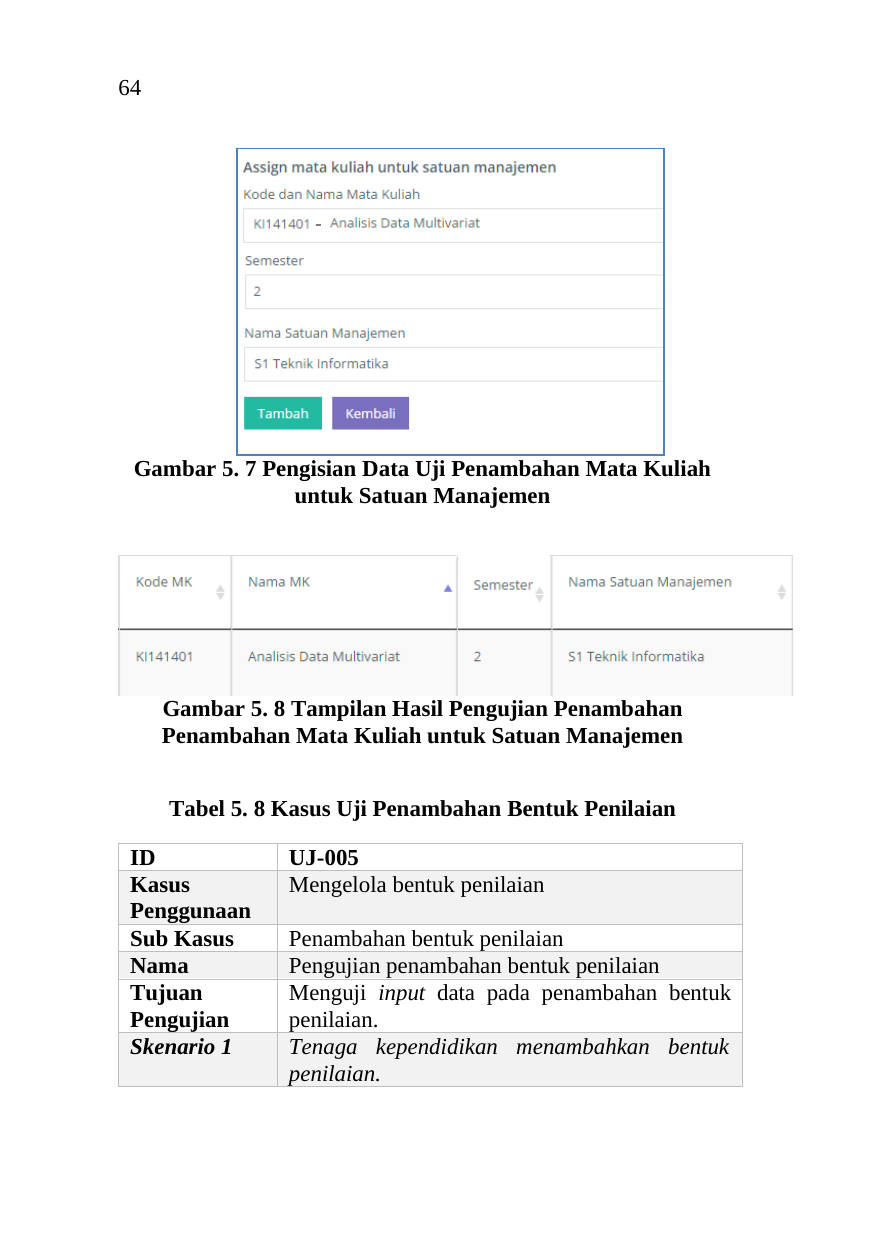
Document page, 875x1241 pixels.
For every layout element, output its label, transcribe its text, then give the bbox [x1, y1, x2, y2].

table_cell Mengelola bentuk penilaian [278, 871, 742, 924]
table_cell Pengujian penambahan bentuk penilaian [278, 952, 742, 978]
table_cell Tujuan Pengujian [119, 980, 277, 1032]
table_header ID [119, 844, 277, 870]
table_cell Nama [119, 952, 277, 978]
table_cell Menguji input data pada penambahan bentuk penilaian. [278, 980, 742, 1032]
table_header UJ-005 [278, 844, 742, 870]
picture [238, 149, 663, 454]
text Tabel 5. 8 Kasus Uji Penambahan Bentuk Penilaian [118, 795, 726, 822]
table_cell Tenaga kependidikan menambahkan bentuk penilaian. [278, 1033, 742, 1086]
table_cell Sub Kasus [119, 925, 277, 951]
table_cell Penambahan bentuk penilaian [278, 925, 742, 951]
table_cell Kasus Penggunaan [119, 871, 277, 924]
text Gambar 5. 7 Pengisian Data Uji Penambahan Mata Kuliah untuk Satuan Manajemen [118, 456, 726, 508]
text Gambar 5. 8 Tampilan Hasil Pengujian Penambahan Penambahan Mata Kuliah untuk Satuan Manajemen [118, 696, 726, 748]
picture [118, 555, 794, 696]
table_cell Skenario 1 [119, 1033, 277, 1086]
